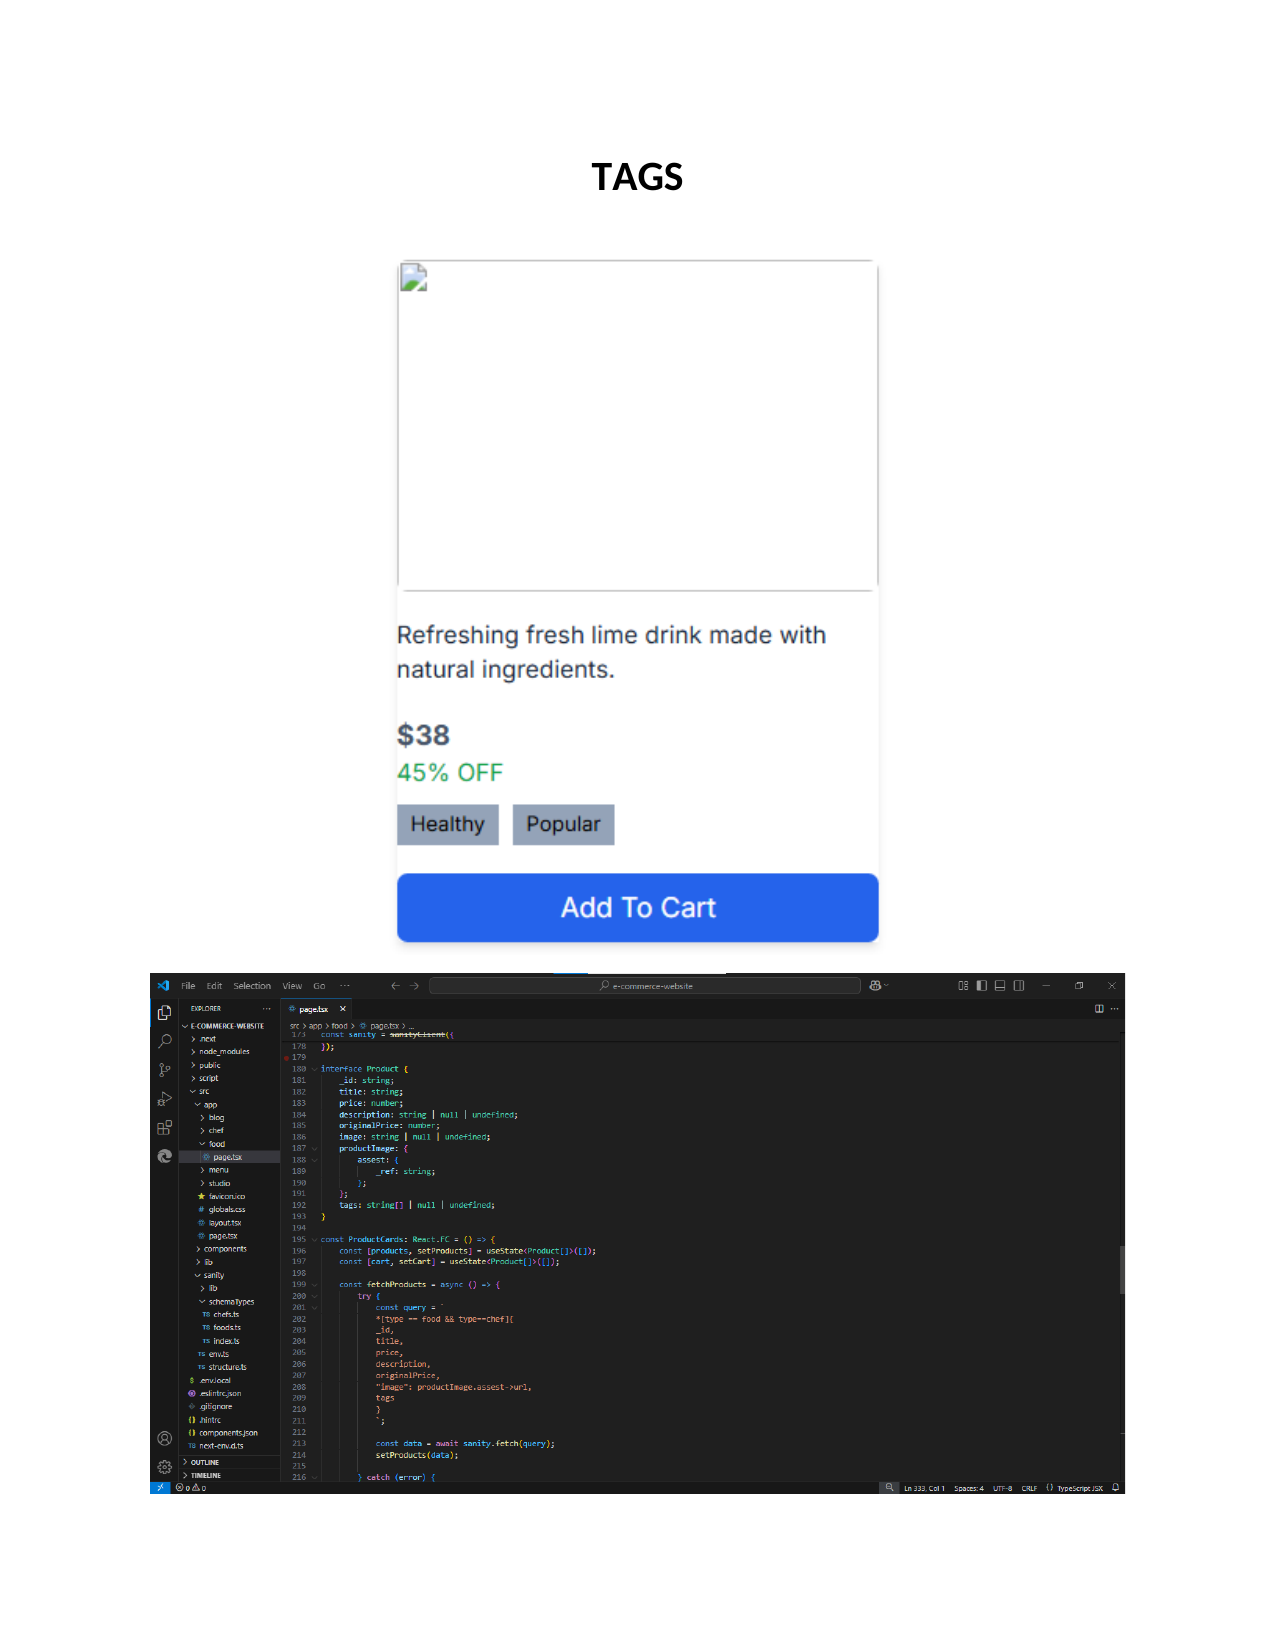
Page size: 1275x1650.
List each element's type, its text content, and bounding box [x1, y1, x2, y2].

text TAGS [150, 150, 1125, 201]
picture [150, 973, 1125, 1494]
picture [385, 221, 890, 955]
